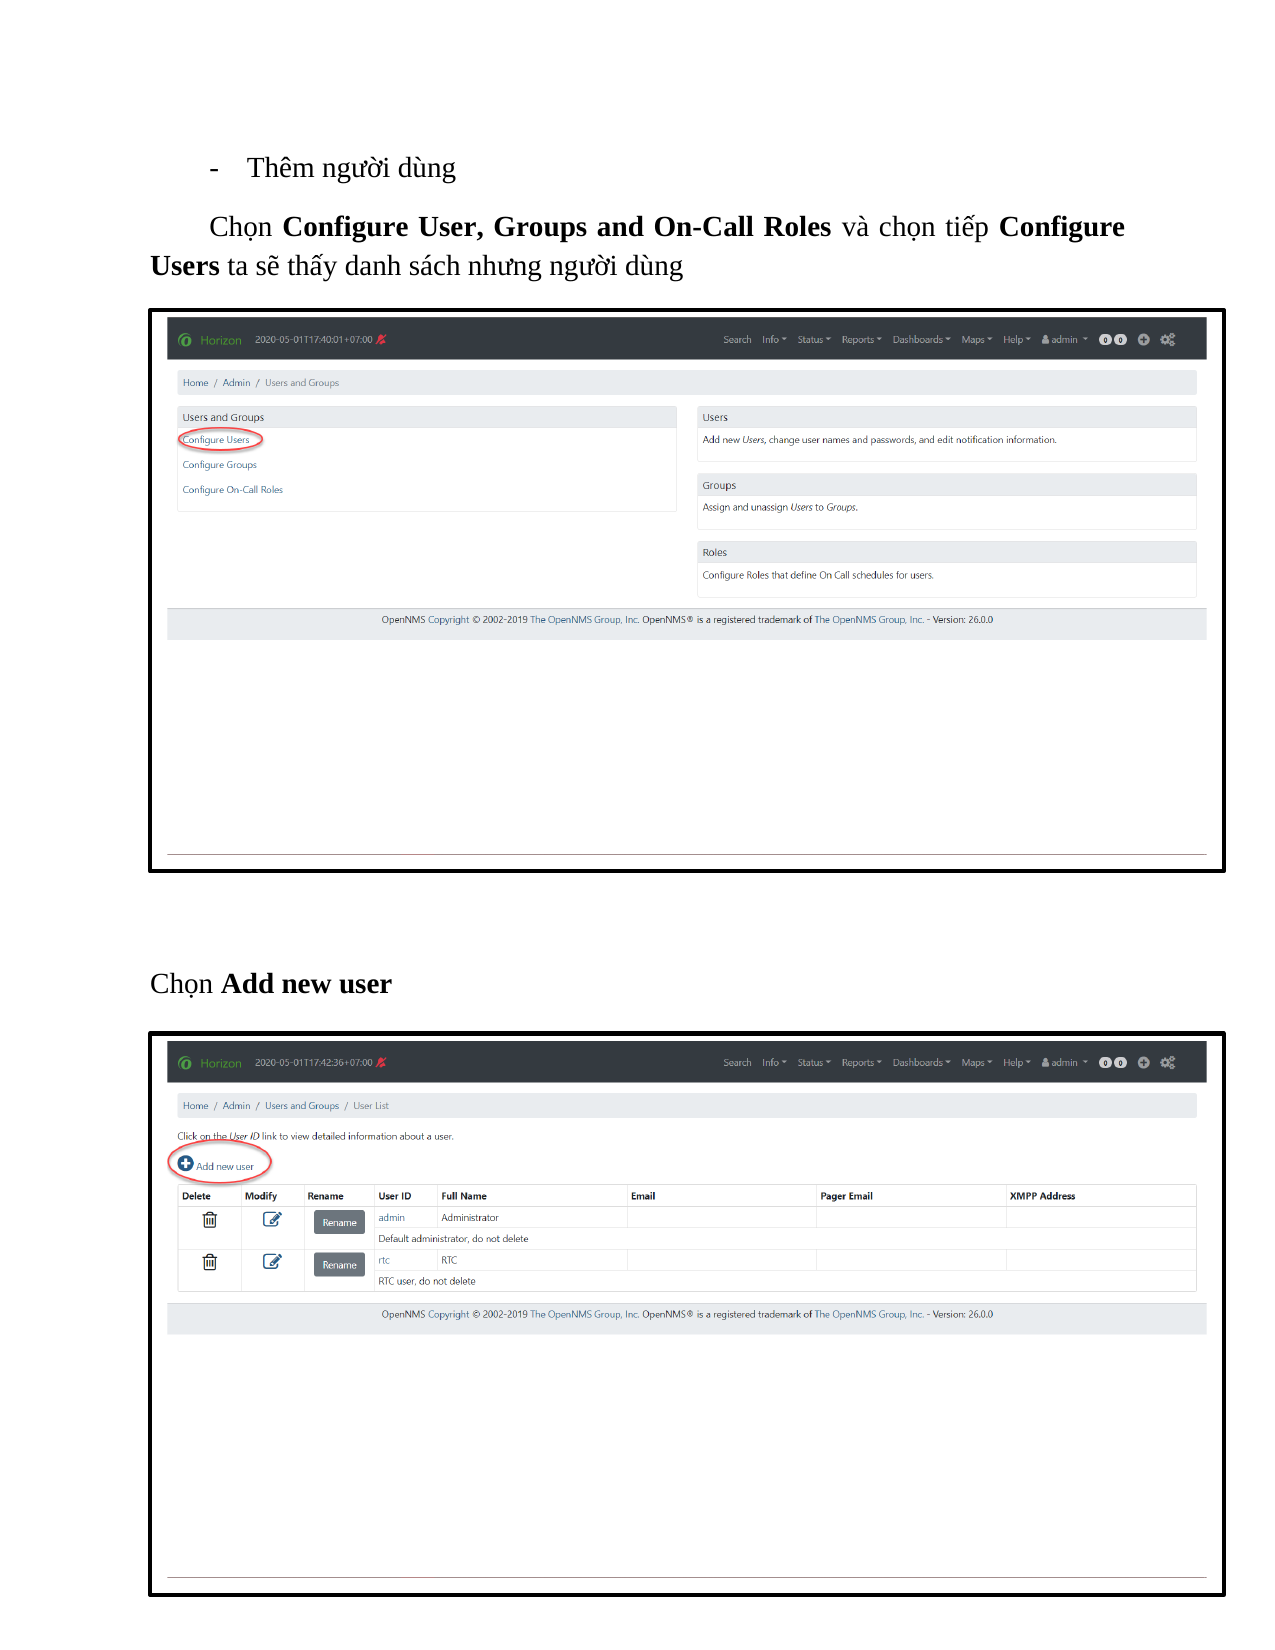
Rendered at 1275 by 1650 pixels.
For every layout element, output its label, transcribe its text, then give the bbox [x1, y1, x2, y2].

text Chọn Add new user [150, 966, 1125, 1000]
picture [167, 1041, 1207, 1578]
list Thêm người dùng [209, 150, 1125, 183]
text Chọn Configure User, Groups and On-Call Roles và chọn tiếp Configure Users ta sẽ thấy danh sách nhưng người dùng [150, 209, 1125, 281]
picture [167, 317, 1207, 855]
